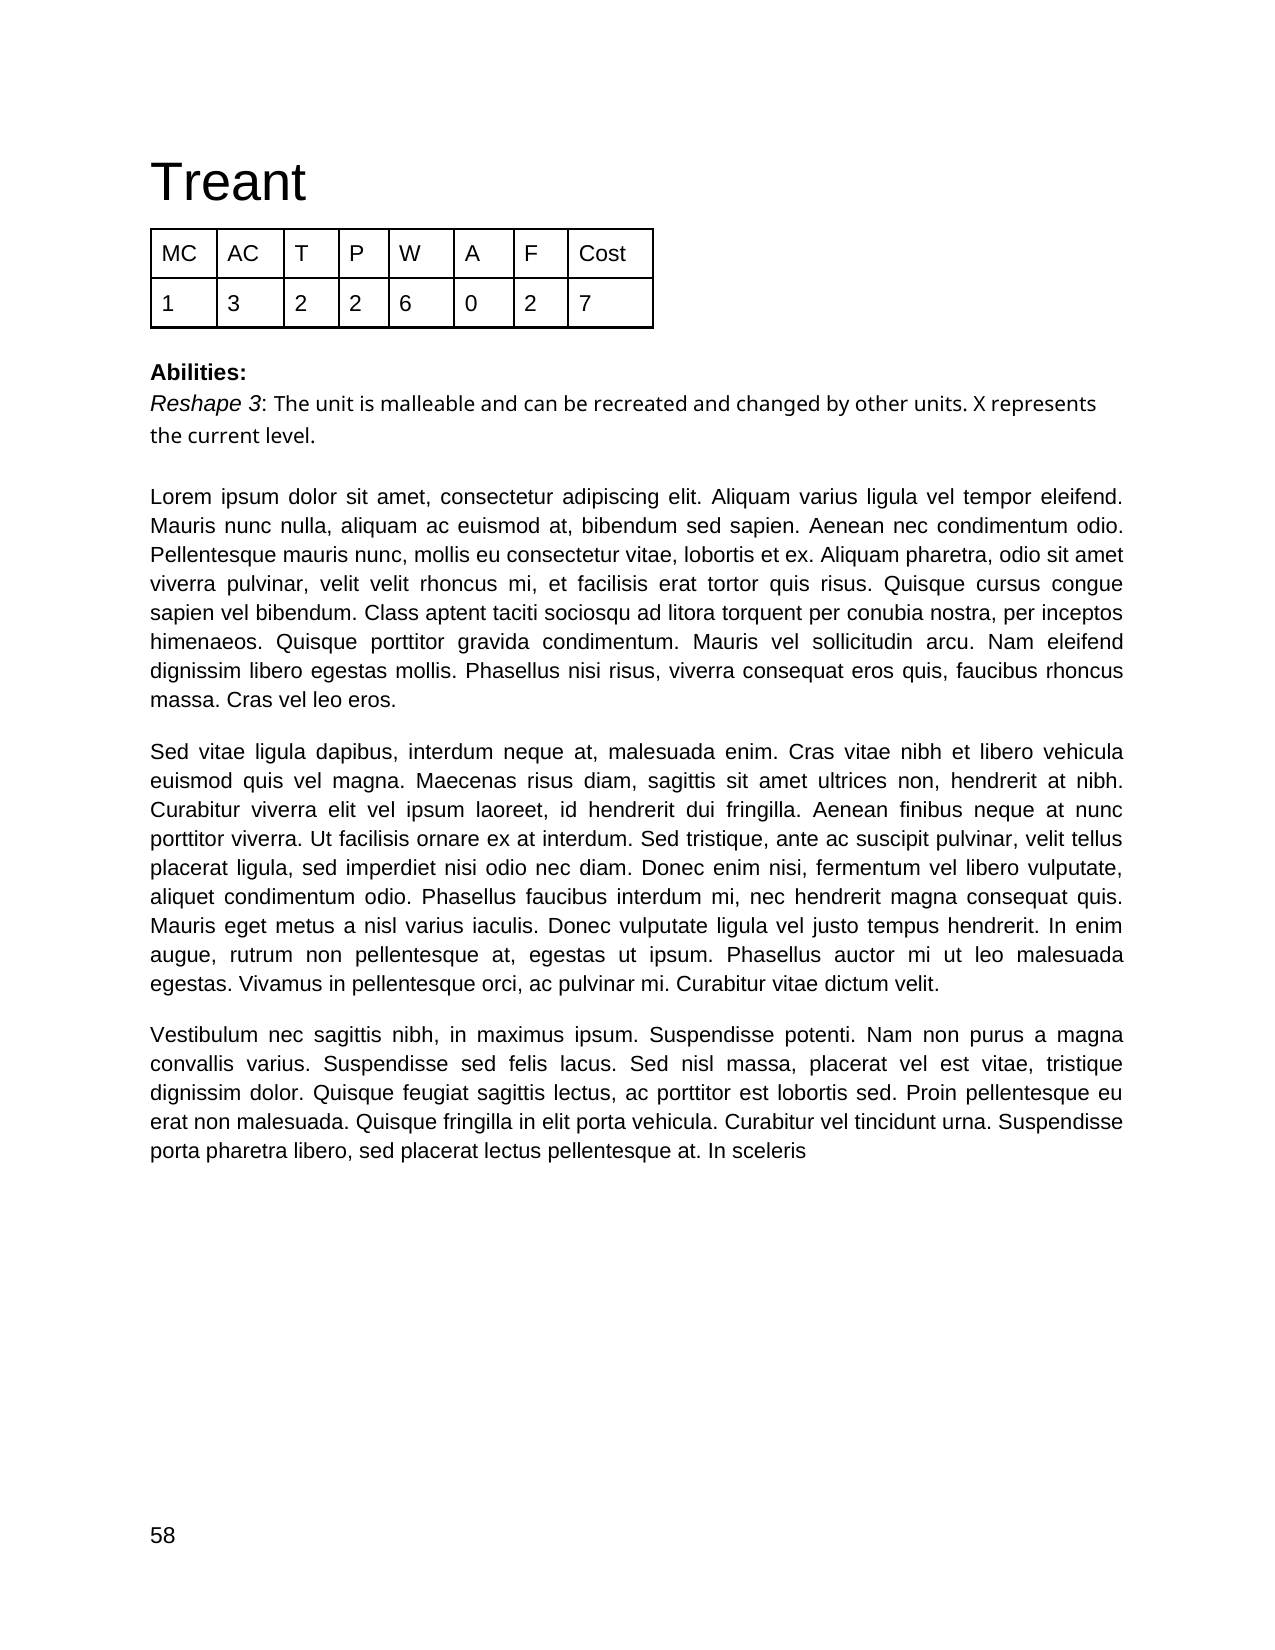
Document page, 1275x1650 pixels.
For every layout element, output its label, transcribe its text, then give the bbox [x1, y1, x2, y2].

table_header W [390, 230, 453, 277]
table_header AC [218, 230, 283, 277]
table_header T [285, 230, 338, 277]
table_header A [455, 230, 513, 277]
table_cell 2 [285, 279, 338, 326]
table_cell 2 [340, 279, 388, 326]
table_cell 0 [455, 279, 513, 326]
title Treant [150, 150, 1125, 212]
table_cell 1 [152, 279, 216, 326]
text Sed vitae ligula dapibus, interdum neque at, malesuada enim. Cras vitae nibh et libero vehicula euismod quis vel magna. Maecenas risus diam, sagittis sit amet ultrices non, hendrerit at nibh. Curabitur viverra elit vel ipsum laoreet, id hendrerit dui fringilla. Aenean finibus neque at nunc porttitor viverra. Ut facilisis ornare ex at interdum. Sed tristique, ante ac suscipit pulvinar, velit tellus placerat ligula, sed imperdiet nisi odio nec diam. Donec enim nisi, fermentum vel libero vulputate, aliquet condimentum odio. Phasellus faucibus interdum mi, nec hendrerit magna consequat quis. Mauris eget metus a nisl varius iaculis. Donec vulputate ligula vel justo tempus hendrerit. In enim augue, rutrum non pellentesque at, egestas ut ipsum. Phasellus auctor mi ut leo malesuada egestas. Vivamus in pellentesque orci, ac pulvinar mi. Curabitur vitae dictum velit. [150, 739, 1125, 996]
table_cell 2 [515, 279, 567, 326]
table_cell 6 [390, 279, 453, 326]
text Vestibulum nec sagittis nibh, in maximus ipsum. Suspendisse potenti. Nam non purus a magna convallis varius. Suspendisse sed felis lacus. Sed nisl massa, placerat vel est vitae, tristique dignissim dolor. Quisque feugiat sagittis lectus, ac porttitor est lobortis sed. Proin pellentesque eu erat non malesuada. Quisque fringilla in elit porta vehicula. Curabitur vel tincidunt urna. Suspendisse porta pharetra libero, sed placerat lectus pellentesque at. In sceleris [150, 1022, 1125, 1163]
text Reshape 3: The unit is malleable and can be recreated and changed by other units. X represents the current level. [150, 389, 1125, 450]
table_cell 7 [569, 279, 652, 326]
text Abilities: [150, 359, 1125, 385]
table_header Cost [569, 230, 652, 277]
table_header P [340, 230, 388, 277]
table_header MC [152, 230, 216, 277]
table_header F [515, 230, 567, 277]
table_cell 3 [218, 279, 283, 326]
text Lorem ipsum dolor sit amet, consectetur adipiscing elit. Aliquam varius ligula vel tempor eleifend. Mauris nunc nulla, aliquam ac euismod at, bibendum sed sapien. Aenean nec condimentum odio. Pellentesque mauris nunc, mollis eu consectetur vitae, lobortis et ex. Aliquam pharetra, odio sit amet viverra pulvinar, velit velit rhoncus mi, et facilisis erat tortor quis risus. Quisque cursus congue sapien vel bibendum. Class aptent taciti sociosqu ad litora torquent per conubia nostra, per inceptos himenaeos. Quisque porttitor gravida condimentum. Mauris vel sollicitudin arcu. Nam eleifend dignissim libero egestas mollis. Phasellus nisi risus, viverra consequat eros quis, faucibus rhoncus massa. Cras vel leo eros. [150, 484, 1125, 712]
